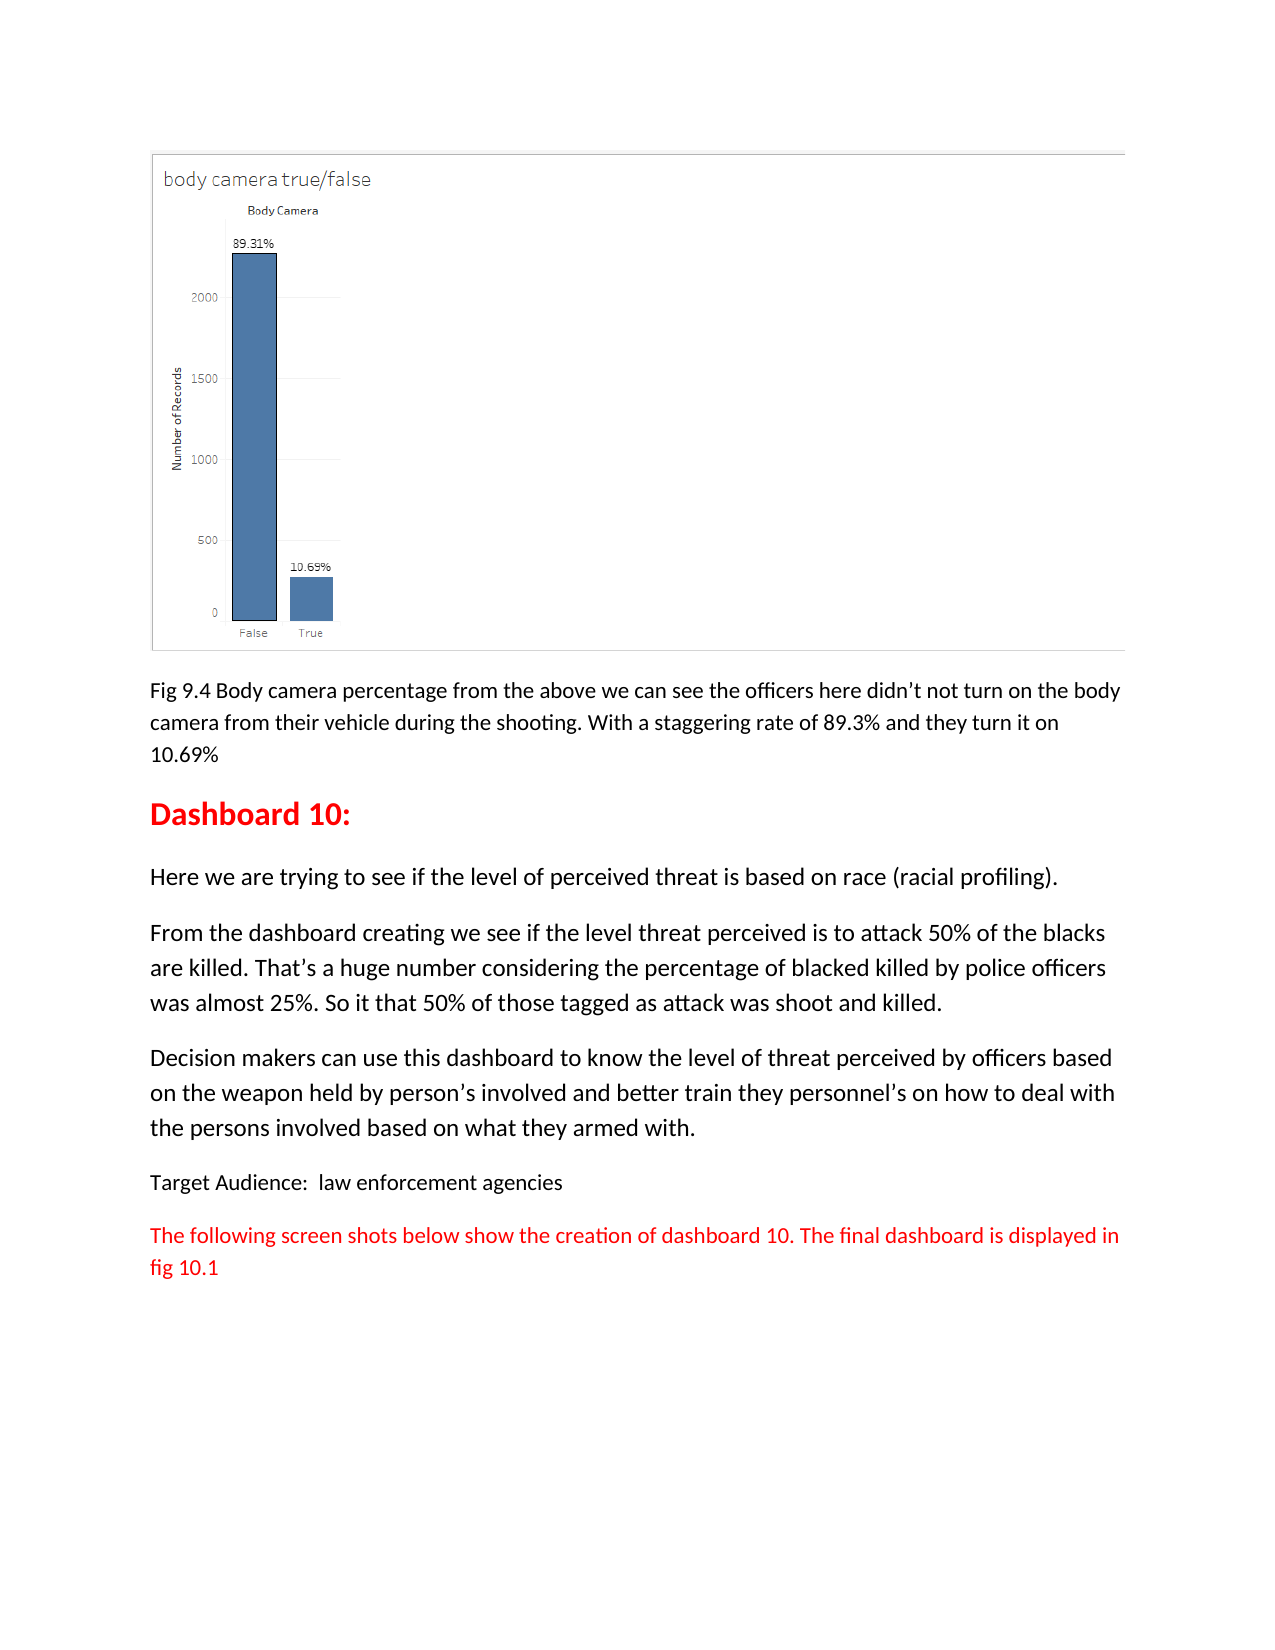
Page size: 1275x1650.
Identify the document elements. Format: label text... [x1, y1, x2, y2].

text From the dashboard creating we see if the level threat perceived is to attack 50% of the blacks are killed. That’s a huge number considering the percentage of blacked killed by police officers was almost 25%. So it that 50% of those tagged as attack was shoot and killed. [150, 917, 1125, 1017]
text Fig 9.4 Body camera percentage from the above we can see the officers here didn’t not turn on the body camera from their vehicle during the shooting. With a staggering rate of 89.3% and they turn it on 10.69% [150, 676, 1125, 768]
text Here we are trying to see if the level of perceived threat is based on race (racial profiling). [150, 861, 1125, 891]
text Dashboard 10: [150, 793, 1125, 834]
text Target Audience: law enforcement agencies [150, 1168, 1125, 1196]
text Decision makers can use this dashboard to know the level of threat perceived by officers based on the weapon held by person’s involved and better train they personnel’s on how to deal with the persons involved based on what they armed with. [150, 1042, 1125, 1143]
picture [150, 150, 1125, 651]
text The following screen shots below show the creation of dashboard 10. The final dashboard is displayed in fig 10.1 [150, 1221, 1125, 1282]
